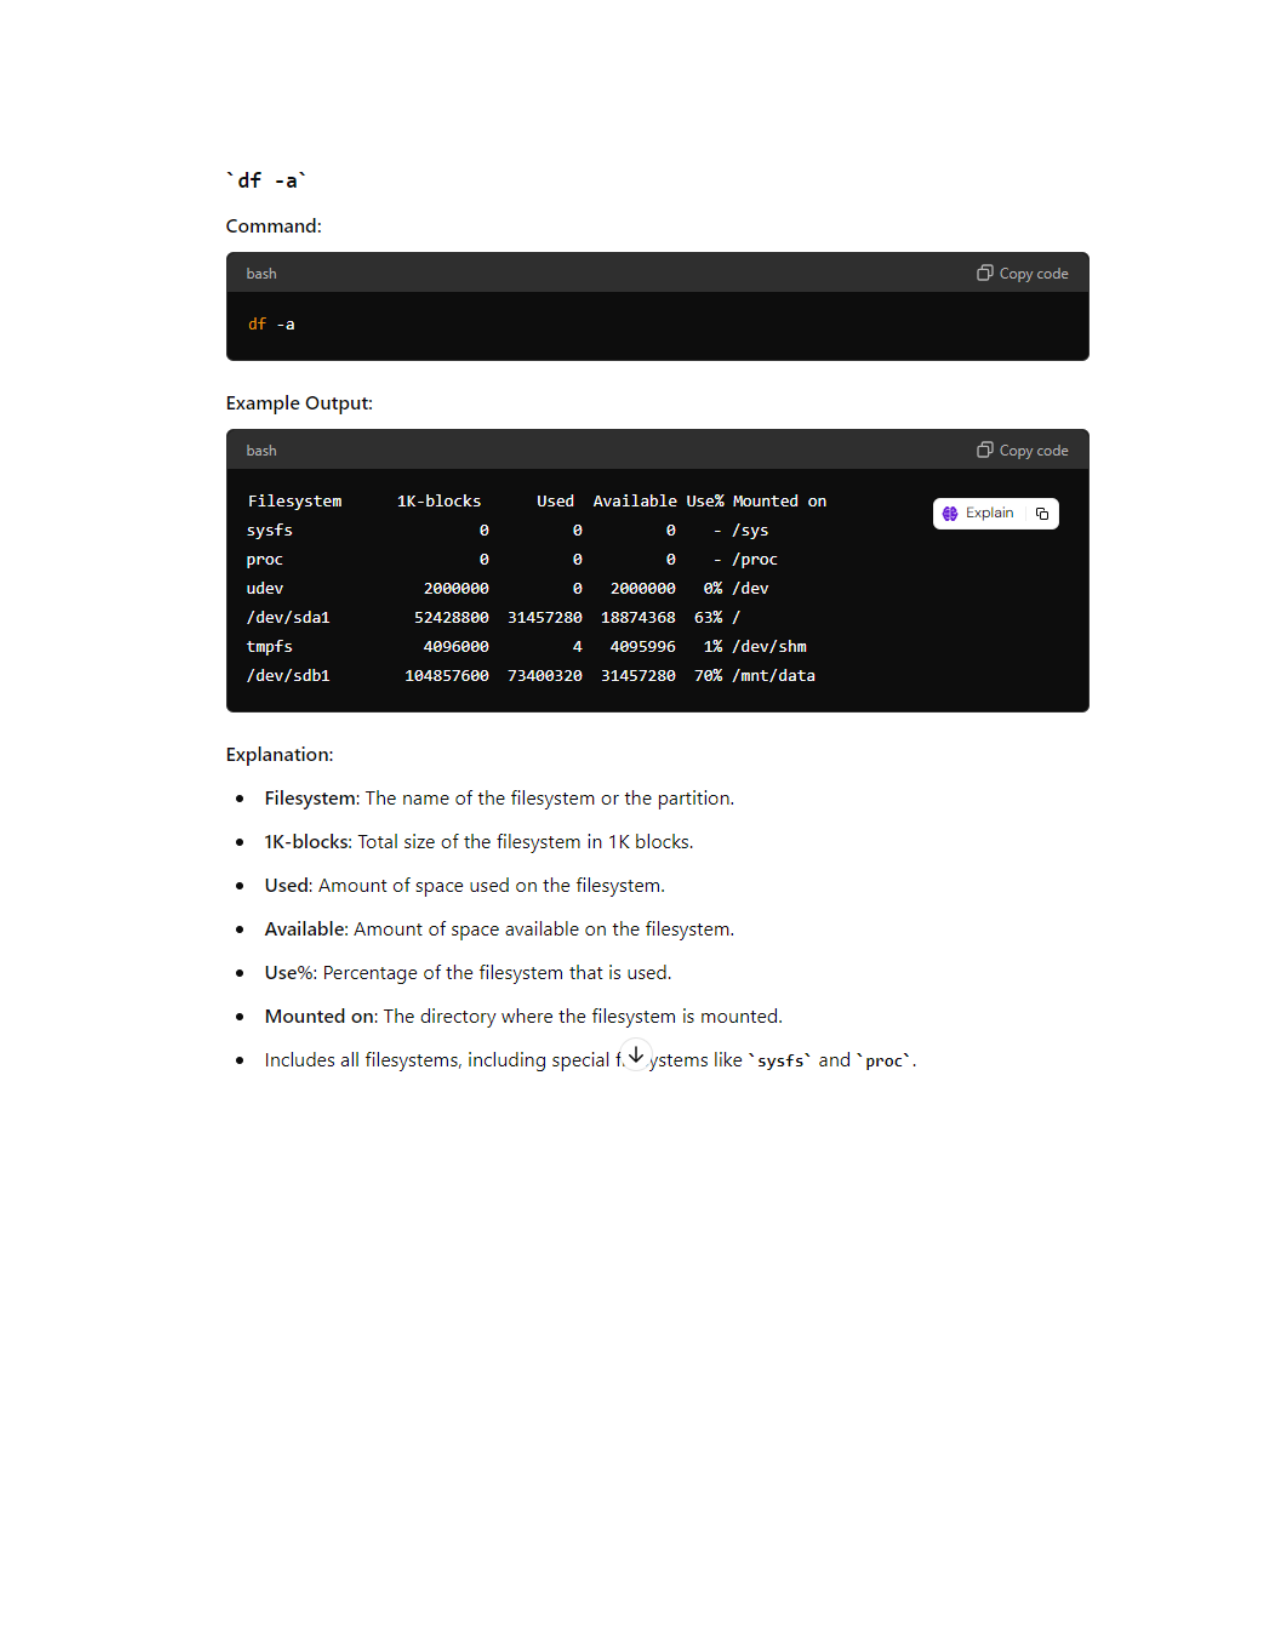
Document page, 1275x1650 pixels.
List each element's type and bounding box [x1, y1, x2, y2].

picture [150, 150, 1125, 1092]
